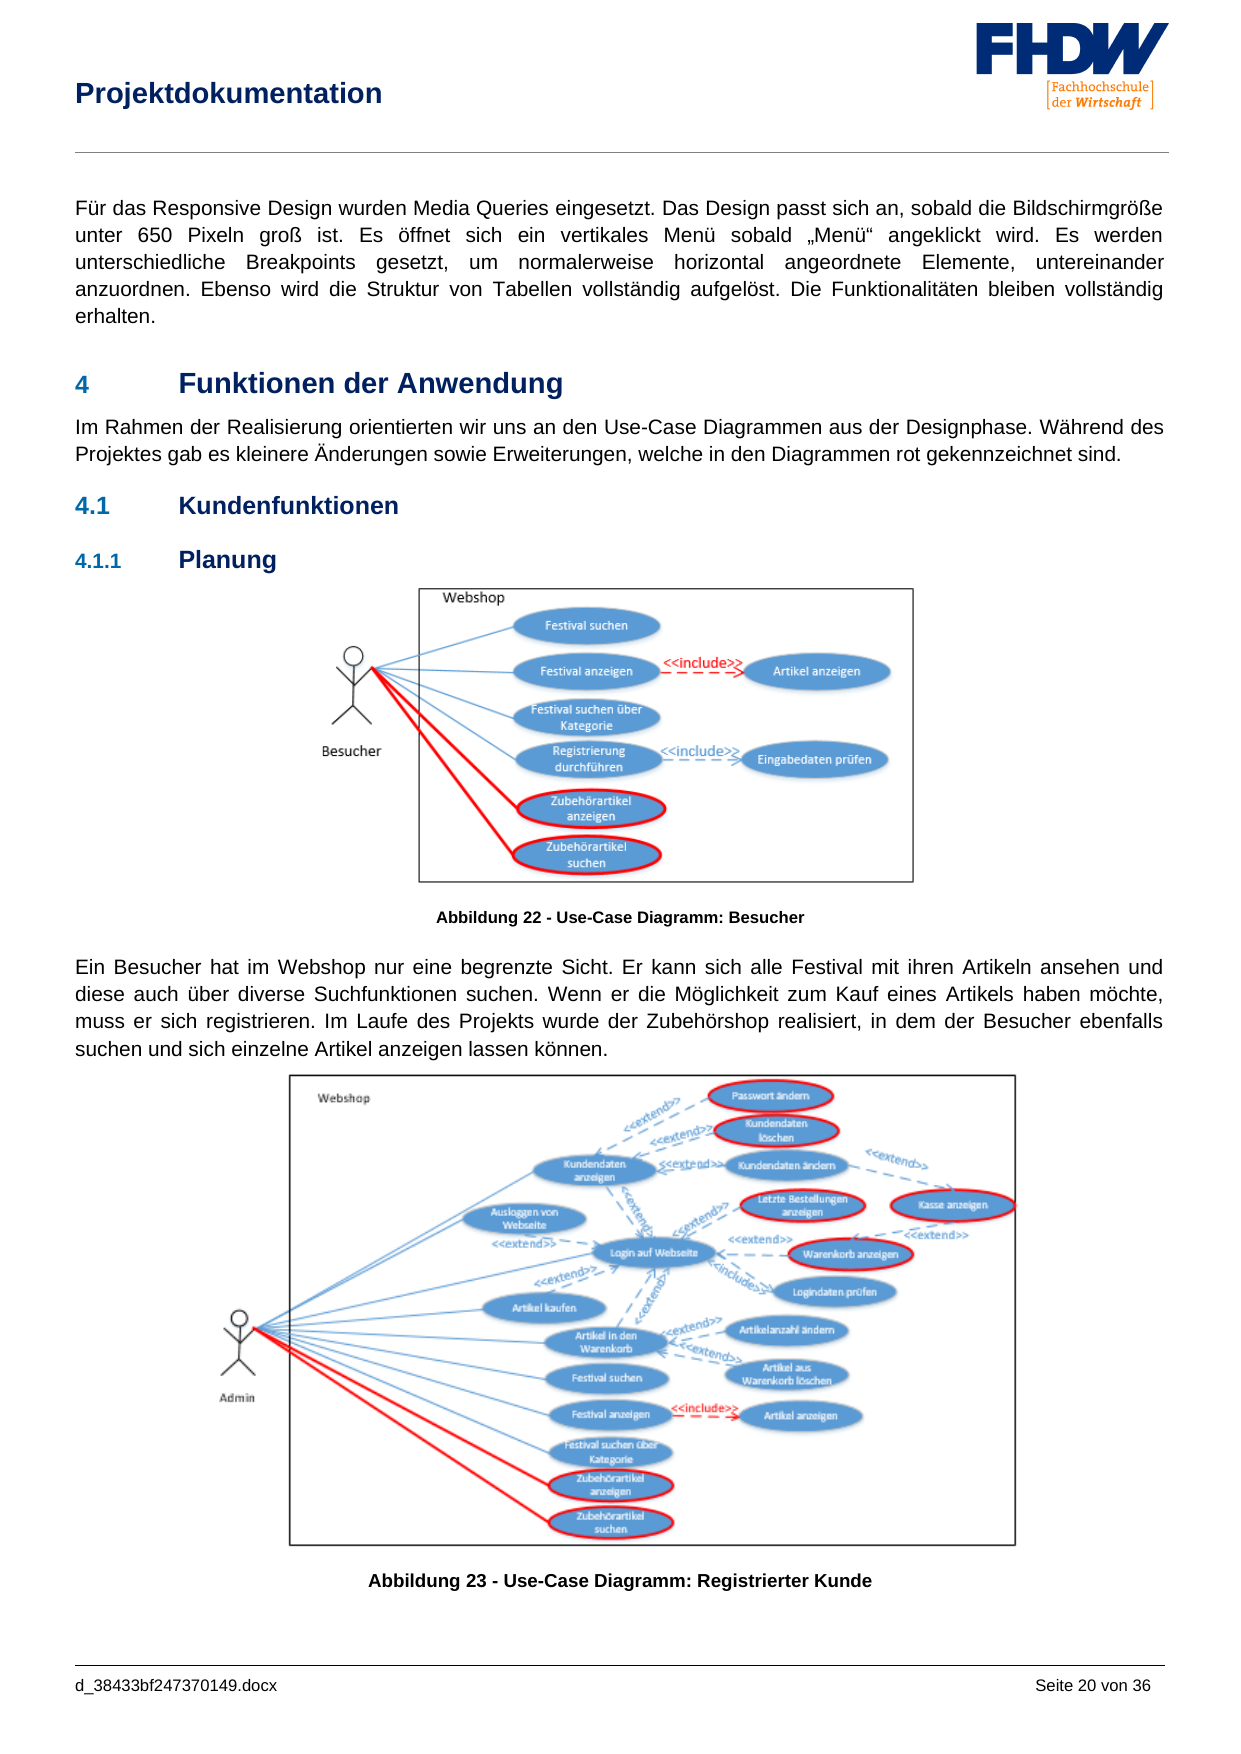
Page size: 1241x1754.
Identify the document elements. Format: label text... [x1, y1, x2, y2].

text Ein Besucher hat im Webshop nur eine begrenzte Sicht. Er kann sich alle Festival mit ihren Artikeln ansehen und diese auch über diverse Suchfunktionen suchen. Wenn er die Möglichkeit zum Kauf eines Artikels haben möchte, muss er sich registrieren. Im Laufe des Projekts wurde der Zubehörshop realisiert, in dem der Besucher ebenfalls suchen und sich einzelne Artikel anzeigen lassen können. [75, 952, 1165, 1060]
text Abbildung 23 - Use-Case Diagramm: Registrierter Kunde [75, 1564, 1165, 1592]
subtitle Funktionen der Anwendung [75, 366, 1165, 399]
text Abbildung 22 - Use-Case Diagramm: Besucher [75, 900, 1165, 927]
text Im Rahmen der Realisierung orientierten wir uns an den Use-Case Diagrammen aus der Designphase. Während des Projektes gab es kleinere Änderungen sowie Erweiterungen, welche in den Diagrammen rot gekennzeichnet sind. [75, 412, 1165, 466]
picture [976, 23, 1169, 110]
picture [322, 586, 918, 888]
subtitle Planung [75, 545, 1165, 573]
subtitle Kundenfunktionen [75, 491, 1165, 520]
picture [218, 1072, 1022, 1552]
text Für das Responsive Design wurden Media Queries eingesetzt. Das Design passt sich an, sobald die Bildschirmgröße unter 650 Pixeln groß ist. Es öffnet sich ein vertikales Menü sobald „Menü“ angeklickt wird. Es werden unterschiedliche Breakpoints gesetzt, um normalerweise horizontal angeordnete Elemente, untereinander anzuordnen. Ebenso wird die Struktur von Tabellen vollständig aufgelöst. Die Funktionalitäten bleiben vollständig erhalten. [75, 193, 1165, 328]
